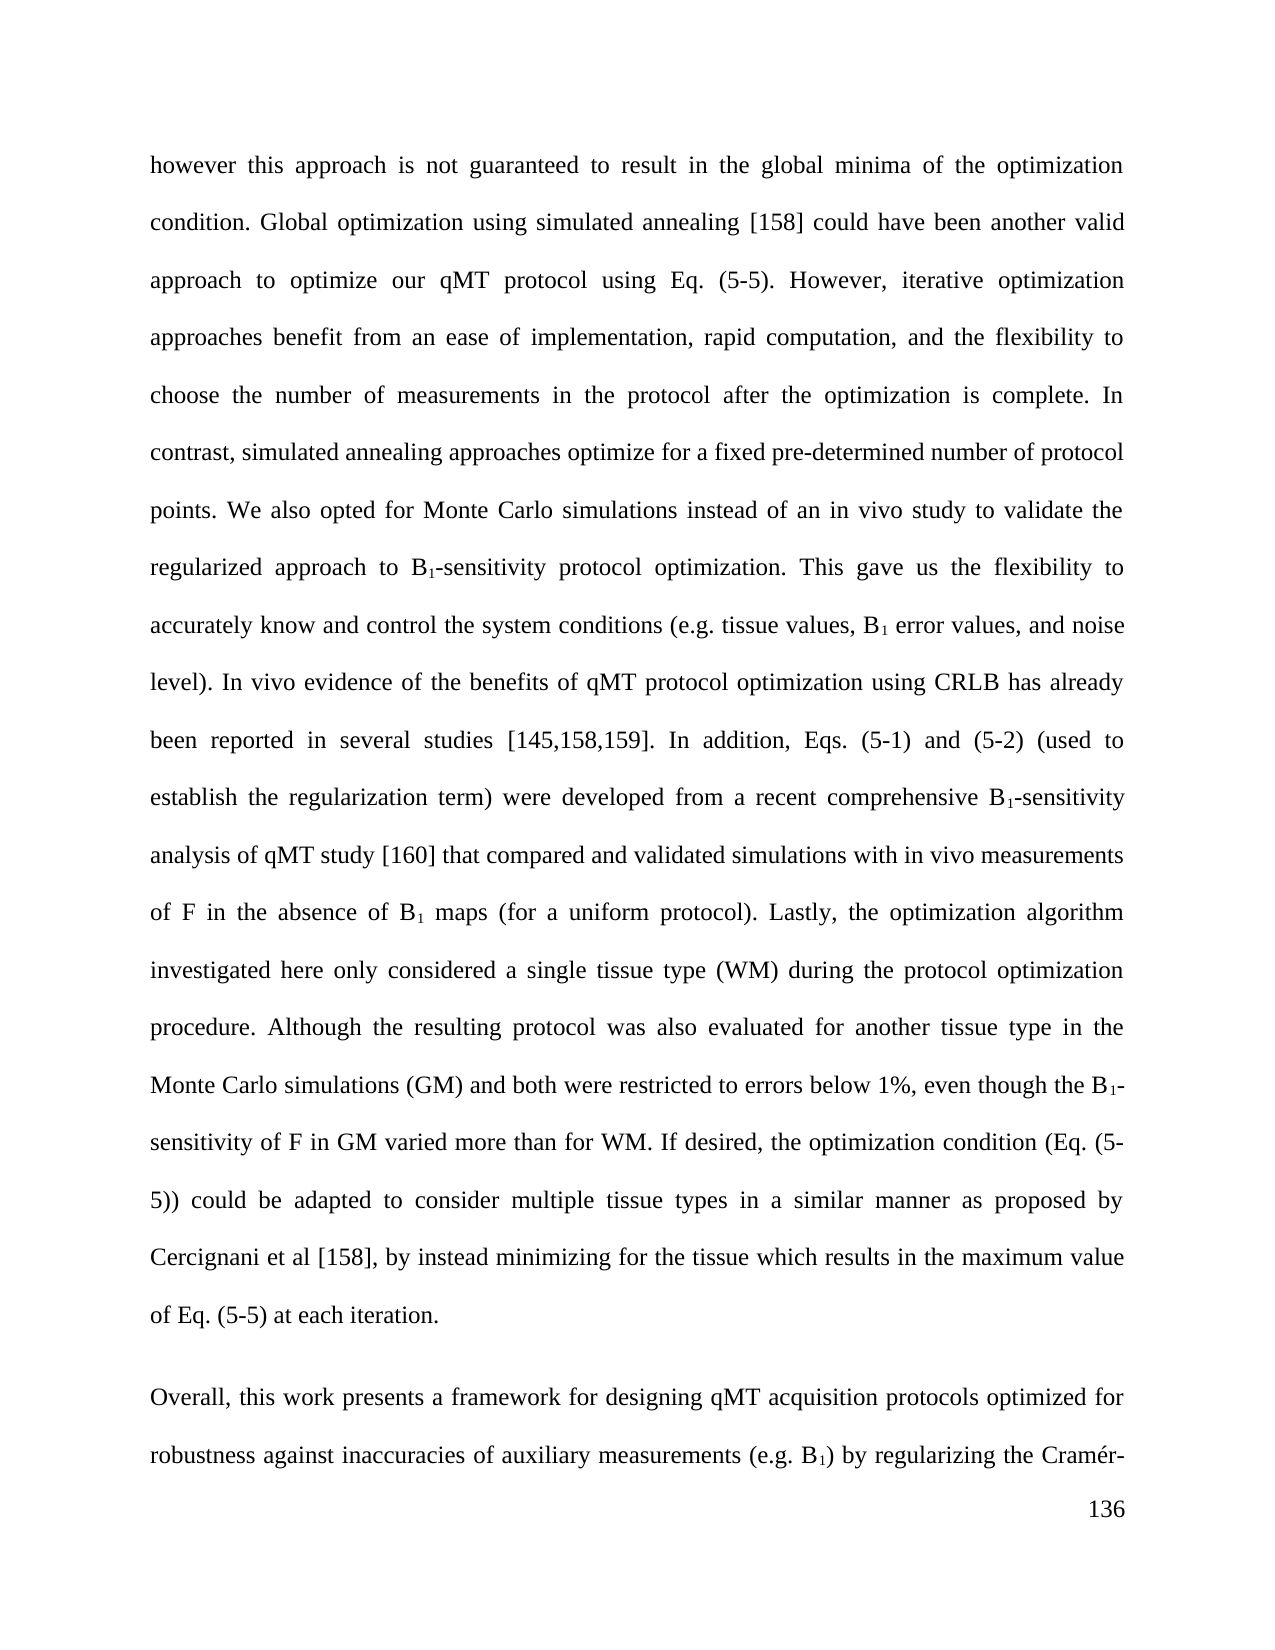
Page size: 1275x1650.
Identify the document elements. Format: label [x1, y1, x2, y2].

text [150, 1382, 1125, 1469]
text [150, 150, 1125, 1329]
